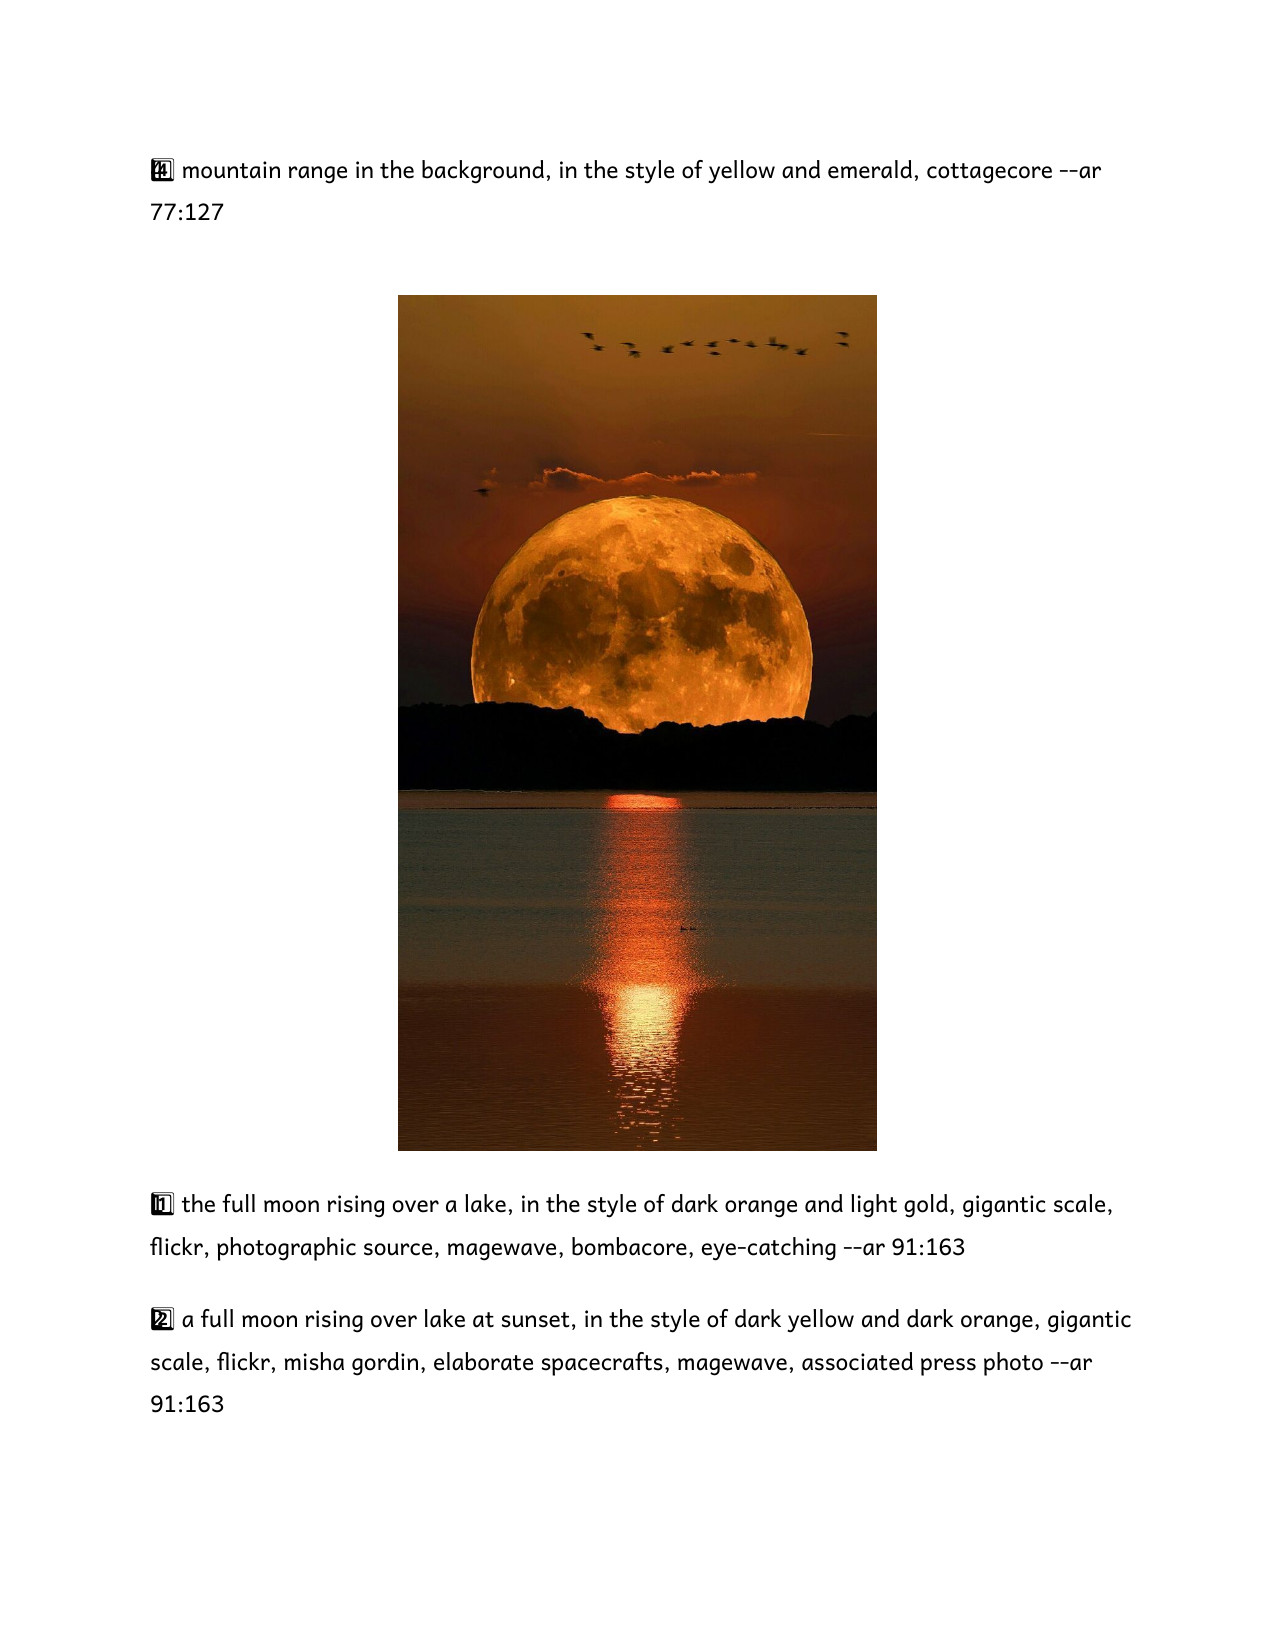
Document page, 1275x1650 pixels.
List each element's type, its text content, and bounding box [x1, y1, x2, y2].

text 1️⃣ the full moon rising over a lake, in the style of dark orange and light gold, gigantic scale, flickr, photographic source, magewave, bombacore, eye-catching --ar 91:163 [150, 1184, 1125, 1264]
text 2️⃣ a full moon rising over lake at sunset, in the style of dark yellow and dark orange, gigantic scale, flickr, misha gordin, elaborate spacecrafts, magewave, associated press photo --ar 91:163 [150, 1300, 1125, 1422]
text 4️⃣ mountain range in the background, in the style of yellow and emerald, cottagecore --ar 77:127 [150, 150, 1125, 229]
picture [398, 295, 877, 1151]
